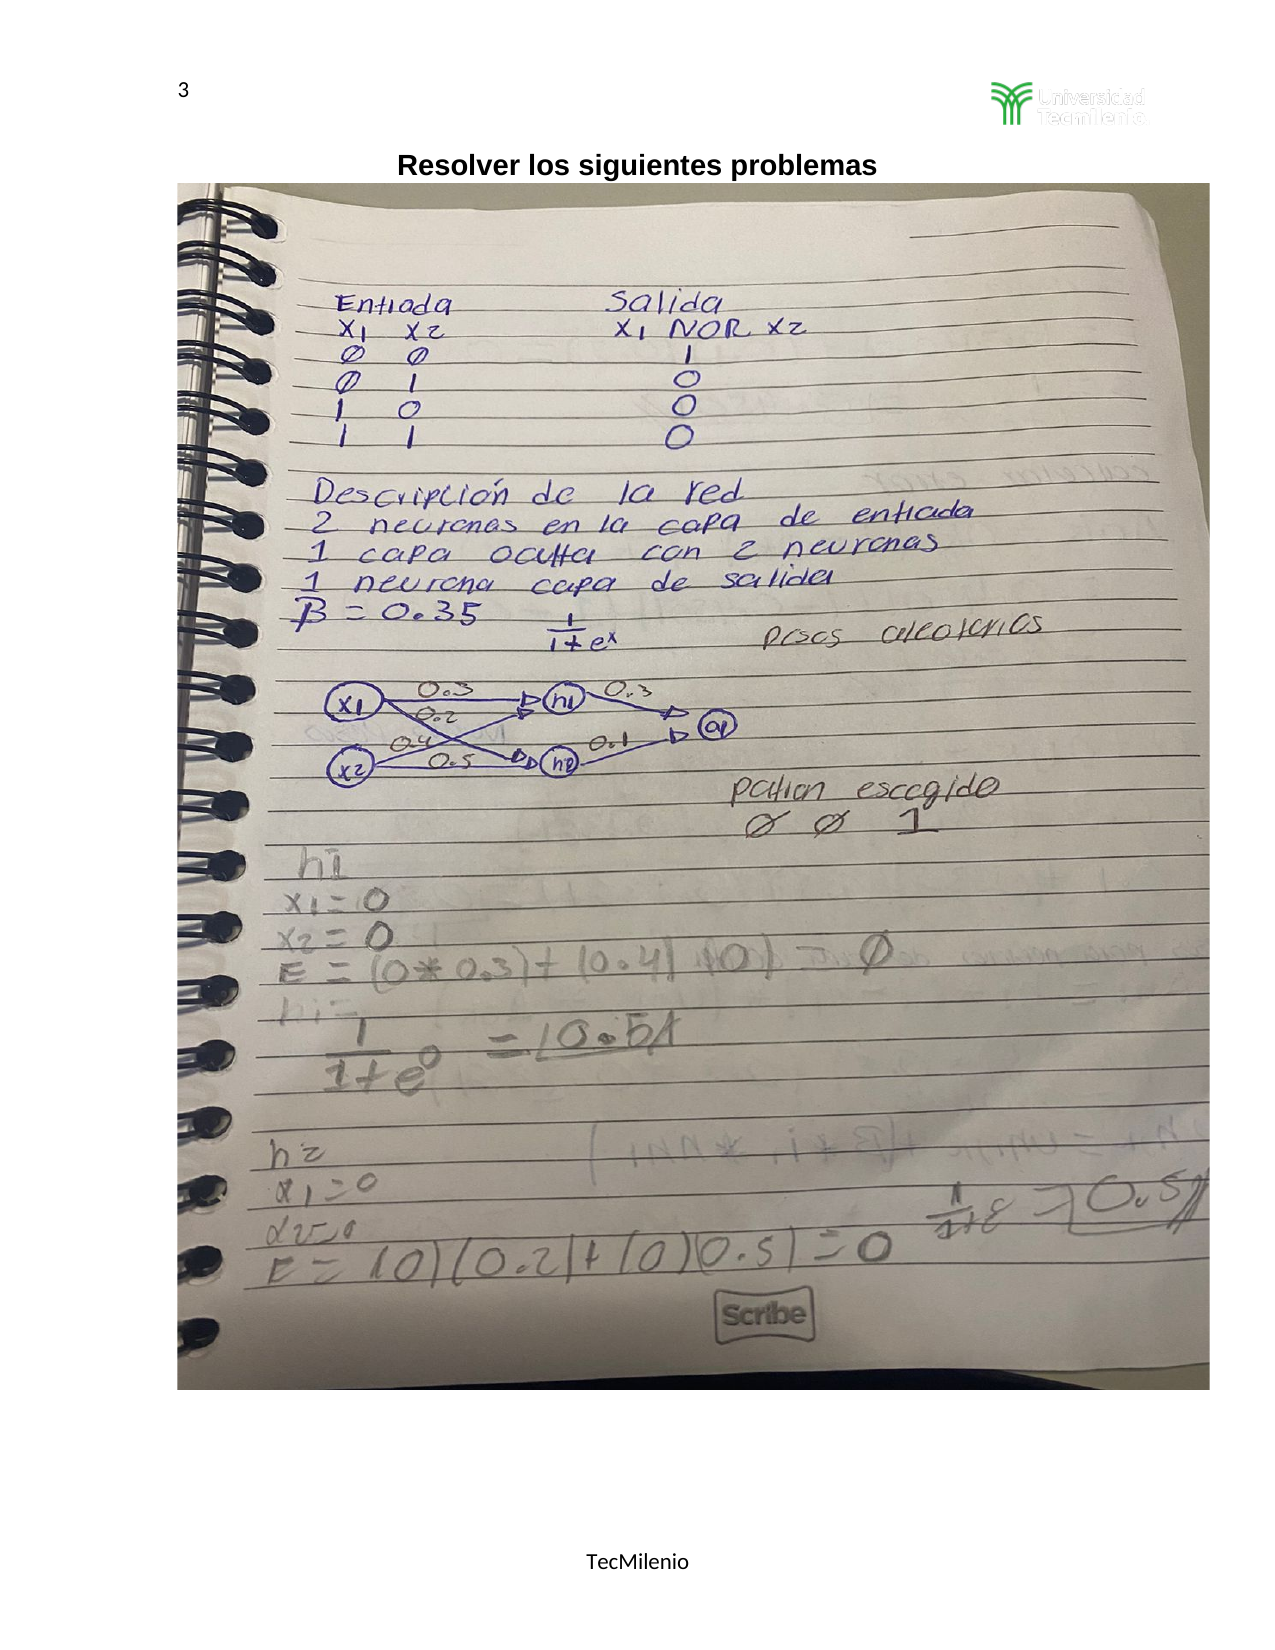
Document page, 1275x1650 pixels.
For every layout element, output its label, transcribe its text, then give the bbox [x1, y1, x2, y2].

picture [978, 65, 1168, 137]
picture [177, 183, 1210, 1390]
subtitle Resolver los siguientes problemas [177, 148, 1098, 181]
